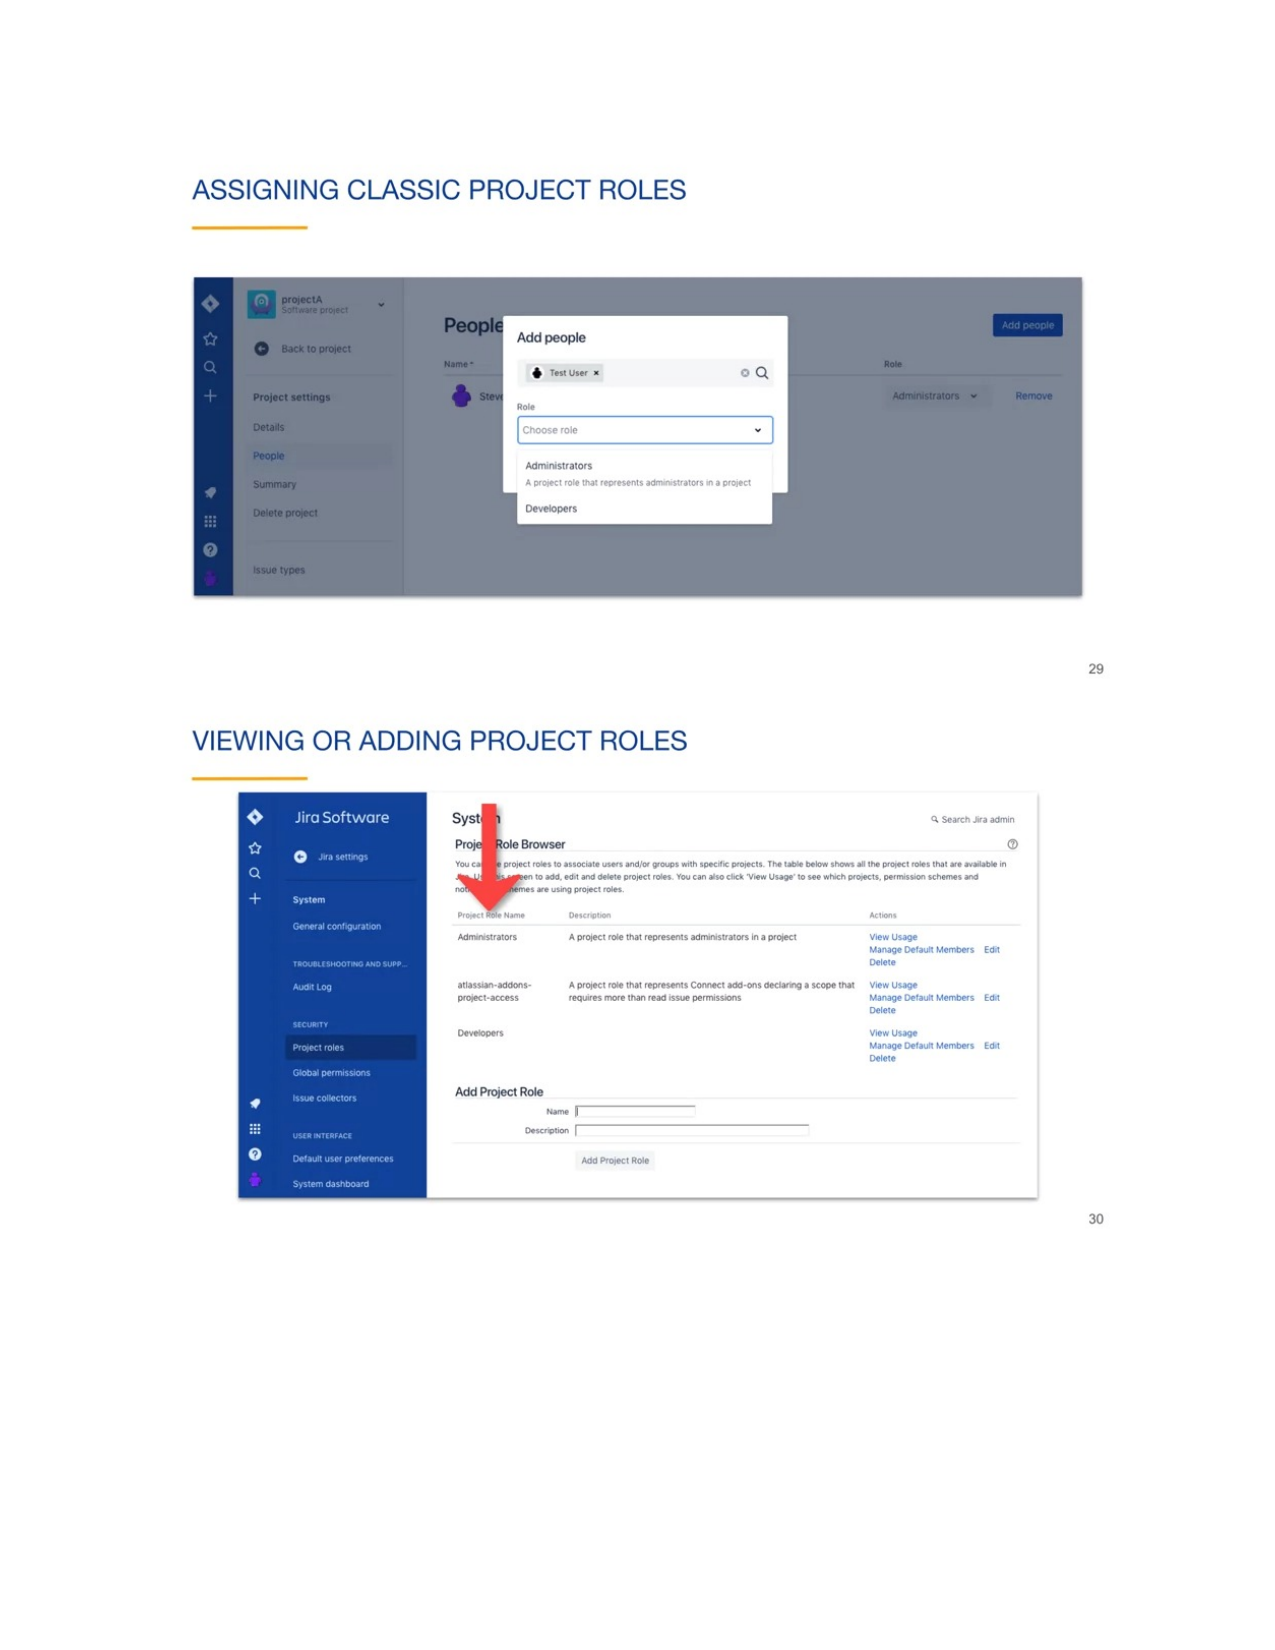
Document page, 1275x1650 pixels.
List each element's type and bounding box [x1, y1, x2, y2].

picture [150, 700, 1125, 1249]
picture [150, 150, 1125, 699]
